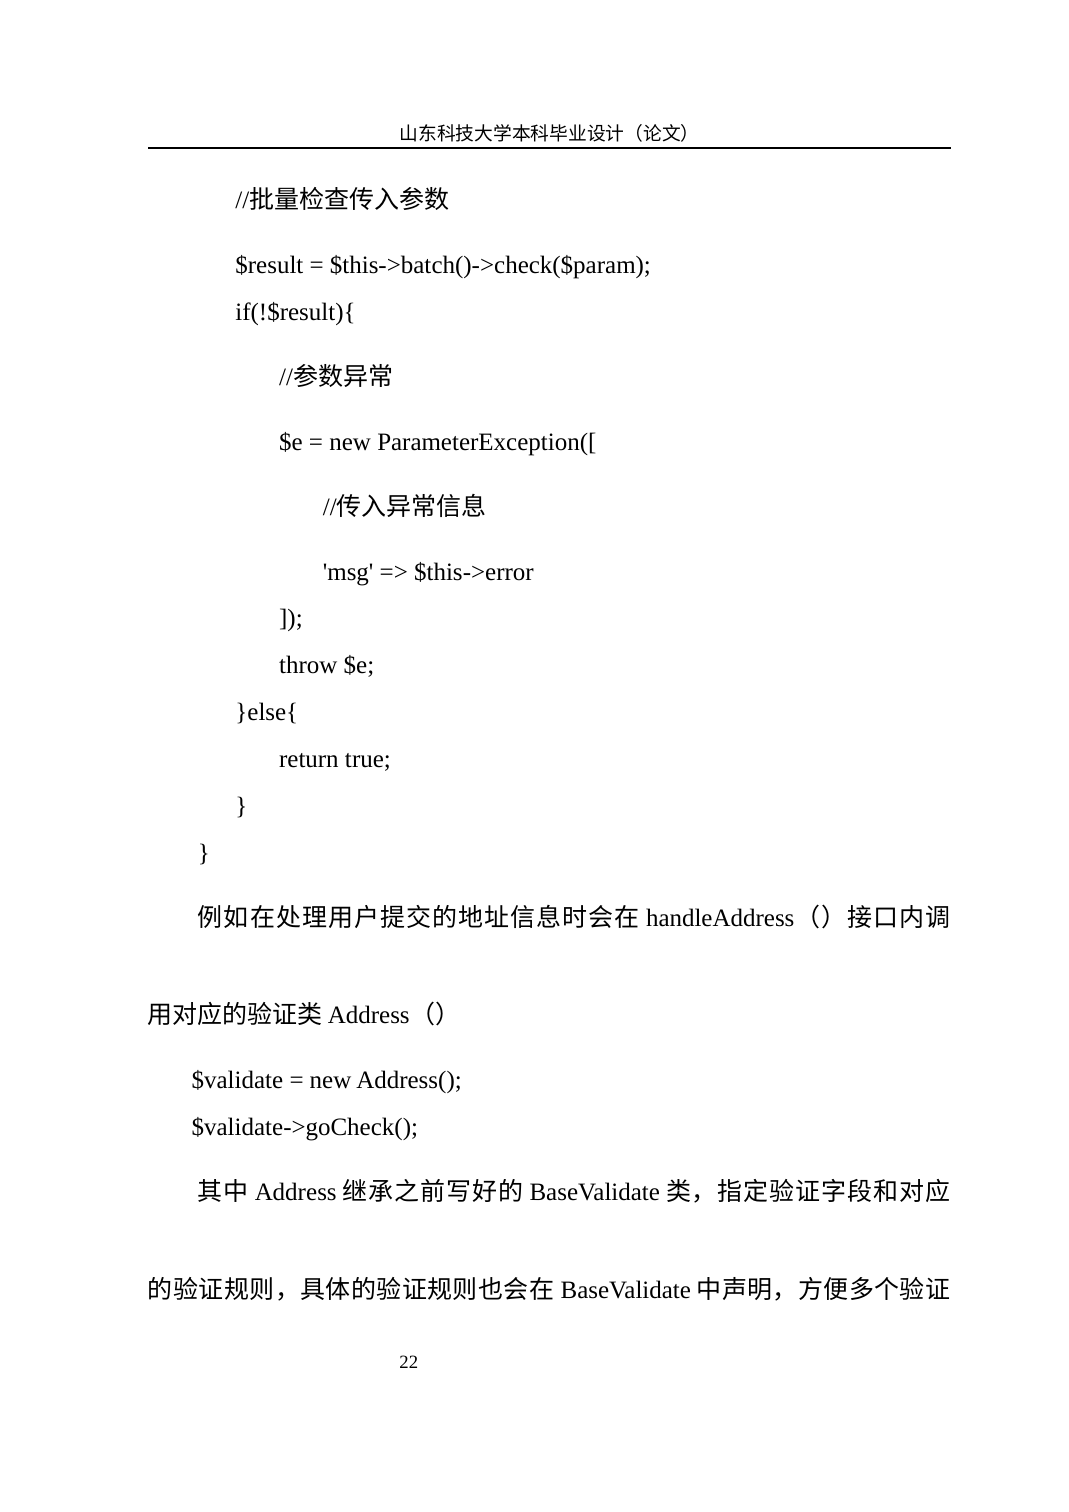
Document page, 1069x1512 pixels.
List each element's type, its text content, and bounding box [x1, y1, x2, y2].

text }else{ [148, 695, 951, 728]
text $result = $this->batch()->check($param); [148, 248, 951, 280]
text 'msg' => $this->error [148, 555, 951, 587]
text //参数异常 [148, 342, 951, 407]
text //传入异常信息 [148, 472, 951, 537]
text return true; [148, 742, 951, 775]
text } [148, 789, 951, 822]
text $validate->goCheck(); [148, 1110, 951, 1143]
text throw $e; [148, 648, 951, 681]
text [148, 1157, 951, 1320]
text //批量检查传入参数 [148, 165, 951, 230]
text $e = new ParameterException([ [148, 425, 951, 457]
text if(!$result){ [148, 295, 951, 327]
text } [148, 836, 951, 868]
text ]); [148, 602, 951, 634]
text $validate = new Address(); [148, 1063, 951, 1096]
text 例如在处理用户提交的地址信息时会在handleAddress（）接口内调用对应的验证类Address（） [148, 883, 951, 1045]
